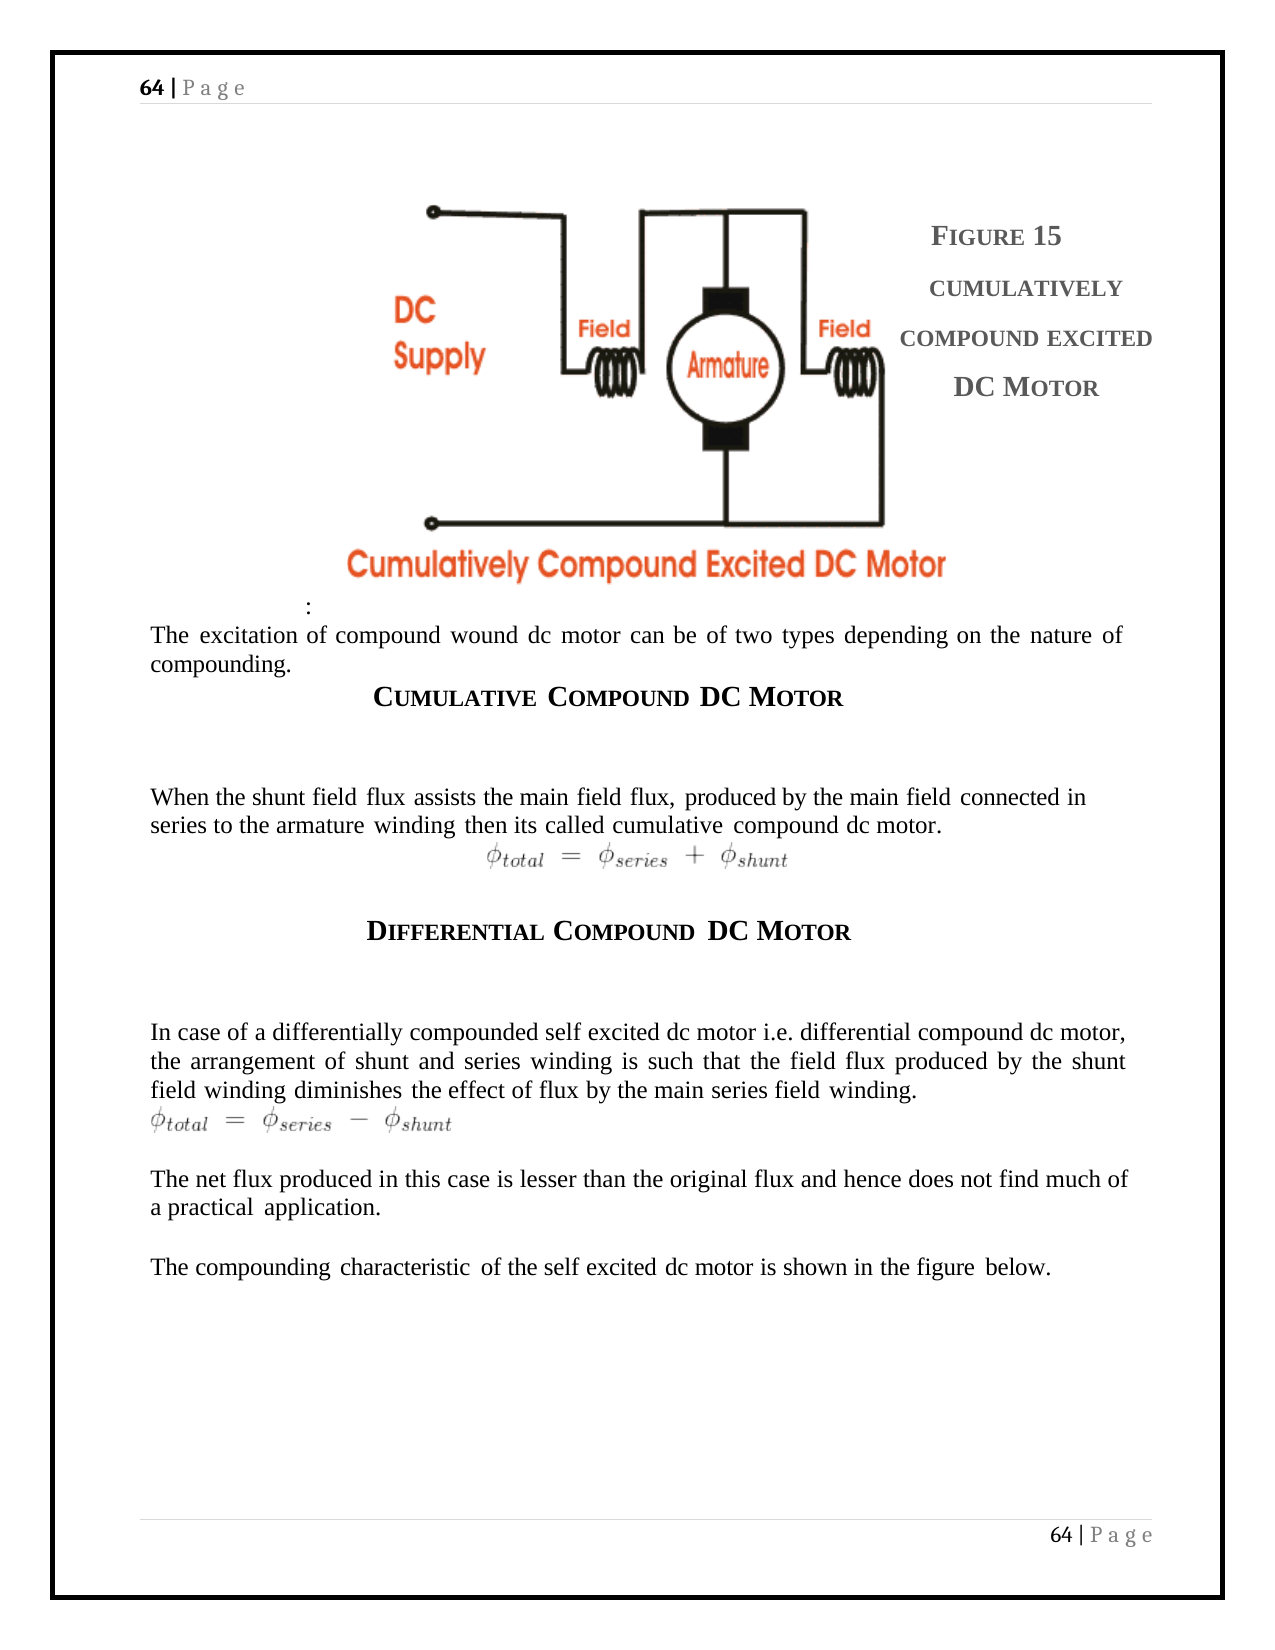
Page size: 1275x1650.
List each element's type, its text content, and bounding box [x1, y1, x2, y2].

text : [305, 591, 1152, 620]
picture [487, 842, 789, 867]
subtitle Cumulative Compound DC Motor [80, 679, 1136, 712]
picture [347, 204, 946, 585]
text The net flux produced in this case is lesser than the original flux and hence does not find much of a practical application. [150, 1165, 1128, 1221]
text The excitation of compound wound dc motor can be of two types depending on the nature of compounding. [150, 621, 1152, 678]
text In case of a differentially compounded self excited dc motor i.e. differential compound dc motor, the arrangement of shunt and series winding is such that the field flux produced by the shunt field winding diminishes the effect of flux by the main series field winding. [150, 1017, 1127, 1104]
subtitle Differential Compound DC Motor [82, 867, 1136, 947]
picture [151, 1106, 453, 1133]
text The compounding characteristic of the self excited dc motor is shown in the figure below. [150, 1252, 1152, 1281]
text When the shunt field flux assists the main field flux, produced by the main field connected in series to the armature winding then its called cumulative compound dc motor. [150, 783, 1128, 839]
